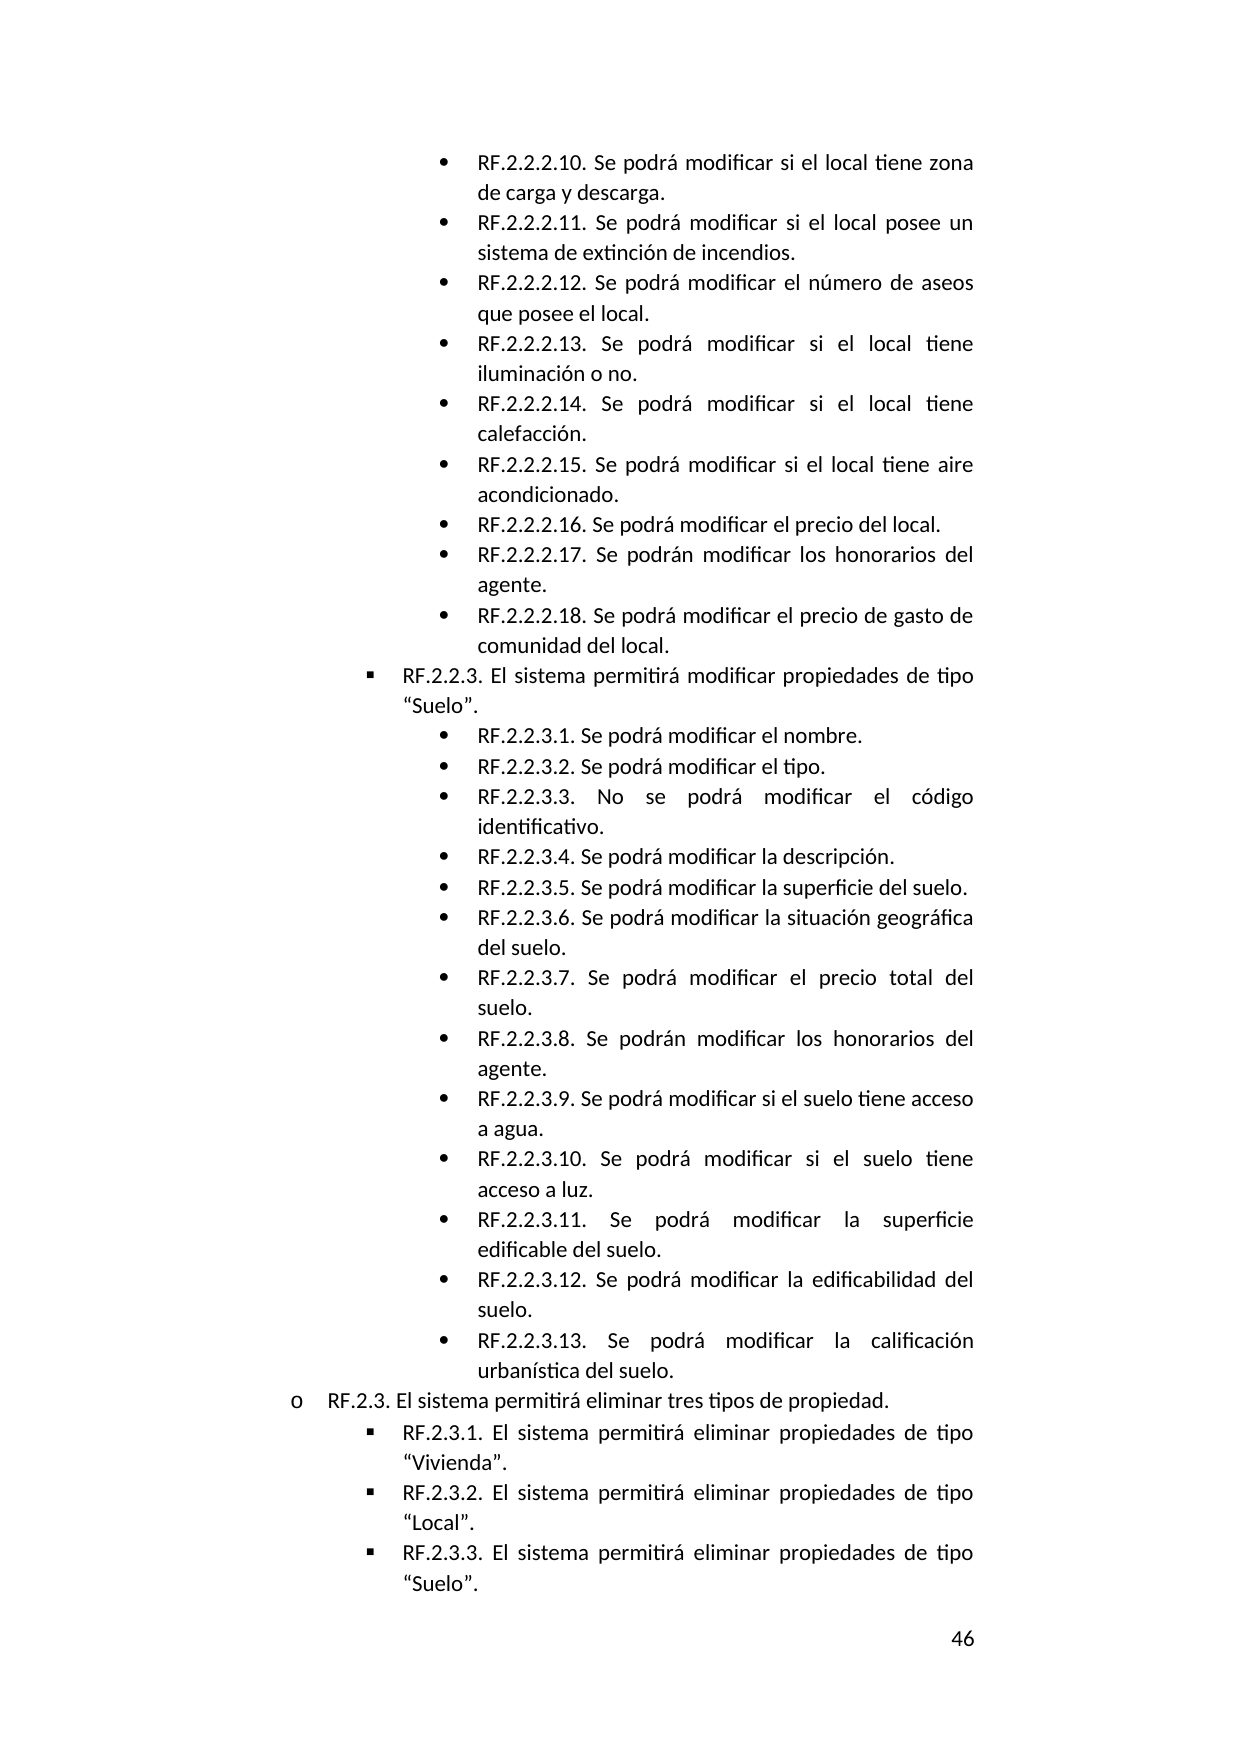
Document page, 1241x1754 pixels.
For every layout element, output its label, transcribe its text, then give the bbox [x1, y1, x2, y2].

list RF.2.2.3.13. Se podrá modificar la calificación urbanística del suelo. [440, 1326, 974, 1384]
list RF.2.2.2.18. Se podrá modificar el precio de gasto de comunidad del local. [440, 601, 974, 659]
list RF.2.2.3.9. Se podrá modificar si el suelo tiene acceso a agua. [440, 1084, 974, 1142]
list RF.2.2.3.3. No se podrá modificar el código identificativo. [440, 782, 974, 840]
list RF.2.2.3.1. Se podrá modificar el nombre. [440, 722, 974, 750]
list RF.2.2.2.10. Se podrá modificar si el local tiene zona de carga y descarga. [440, 148, 974, 206]
list RF.2.3.3. El sistema permitirá eliminar propiedades de tipo “Suelo”. [365, 1538, 974, 1597]
list RF.2.2.2.16. Se podrá modificar el precio del local. [440, 510, 974, 538]
list RF.2.2.2.13. Se podrá modificar si el local tiene iluminación o no. [440, 329, 974, 387]
list RF.2.2.2.12. Se podrá modificar el número de aseos que posee el local. [440, 268, 974, 327]
list RF.2.2.3.5. Se podrá modificar la superficie del suelo. [440, 873, 974, 901]
list RF.2.2.3. El sistema permitirá modificar propiedades de tipo “Suelo”. [365, 661, 974, 719]
list RF.2.2.2.17. Se podrán modificar los honorarios del agente. [440, 540, 974, 599]
list RF.2.3.1. El sistema permitirá eliminar propiedades de tipo “Vivienda”. [365, 1418, 974, 1476]
list RF.2.2.2.14. Se podrá modificar si el local tiene calefacción. [440, 389, 974, 448]
list RF.2.2.2.11. Se podrá modificar si el local posee un sistema de extinción de incendios. [440, 208, 974, 266]
list RF.2.2.3.7. Se podrá modificar el precio total del suelo. [440, 963, 974, 1022]
list RF.2.2.3.8. Se podrán modificar los honorarios del agente. [440, 1024, 974, 1082]
list RF.2.2.2.15. Se podrá modificar si el local tiene aire acondicionado. [440, 450, 974, 508]
list RF.2.2.3.4. Se podrá modificar la descripción. [440, 842, 974, 871]
list RF.2.3. El sistema permitirá eliminar tres tipos de propiedad. [290, 1386, 974, 1415]
list RF.2.3.2. El sistema permitirá eliminar propiedades de tipo “Local”. [365, 1478, 974, 1536]
list RF.2.2.3.2. Se podrá modificar el tipo. [440, 752, 974, 780]
list RF.2.2.3.11. Se podrá modificar la superficie edificable del suelo. [440, 1205, 974, 1263]
list RF.2.2.3.10. Se podrá modificar si el suelo tiene acceso a luz. [440, 1144, 974, 1203]
list RF.2.2.3.12. Se podrá modificar la edificabilidad del suelo. [440, 1265, 974, 1324]
list RF.2.2.3.6. Se podrá modificar la situación geográfica del suelo. [440, 903, 974, 961]
